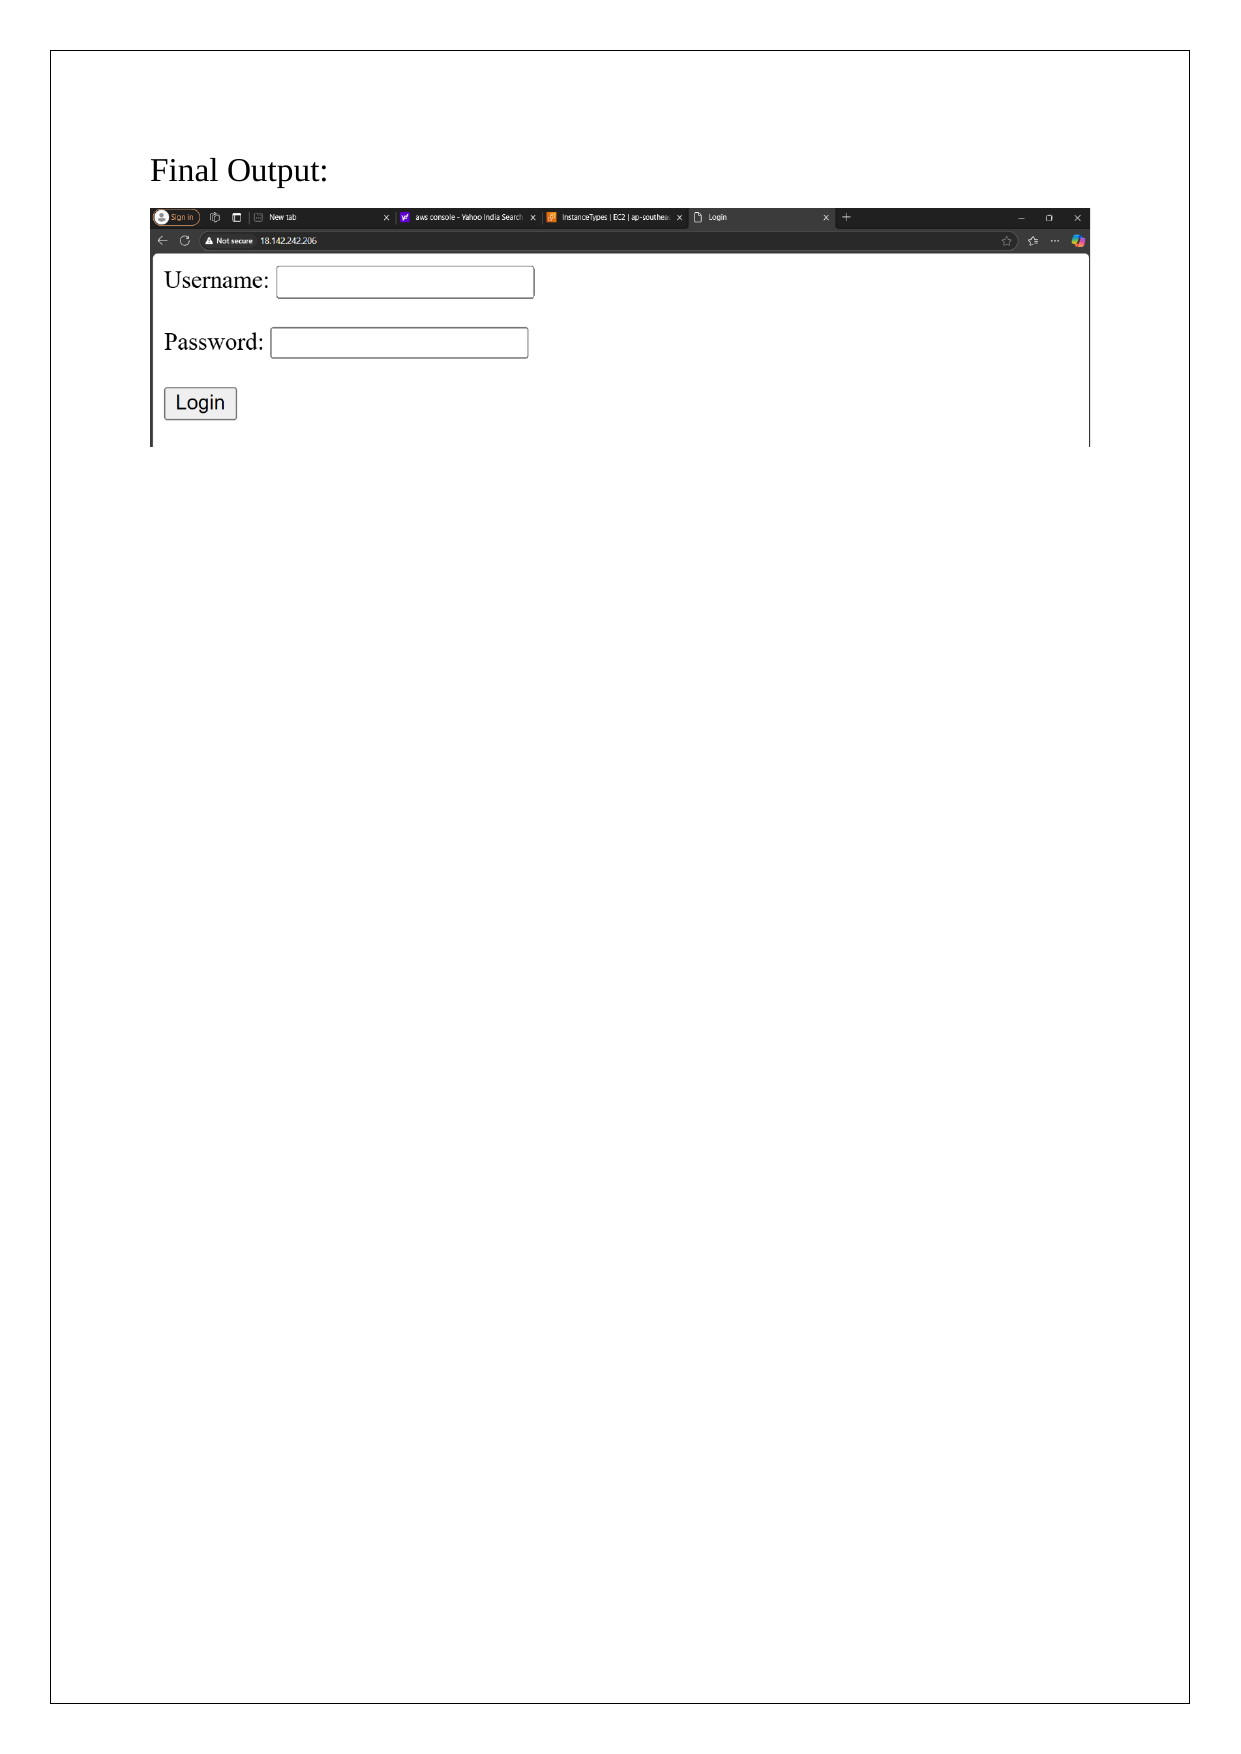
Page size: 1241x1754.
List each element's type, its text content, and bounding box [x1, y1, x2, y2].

text Final Output: [150, 150, 1090, 188]
picture [150, 208, 1091, 447]
